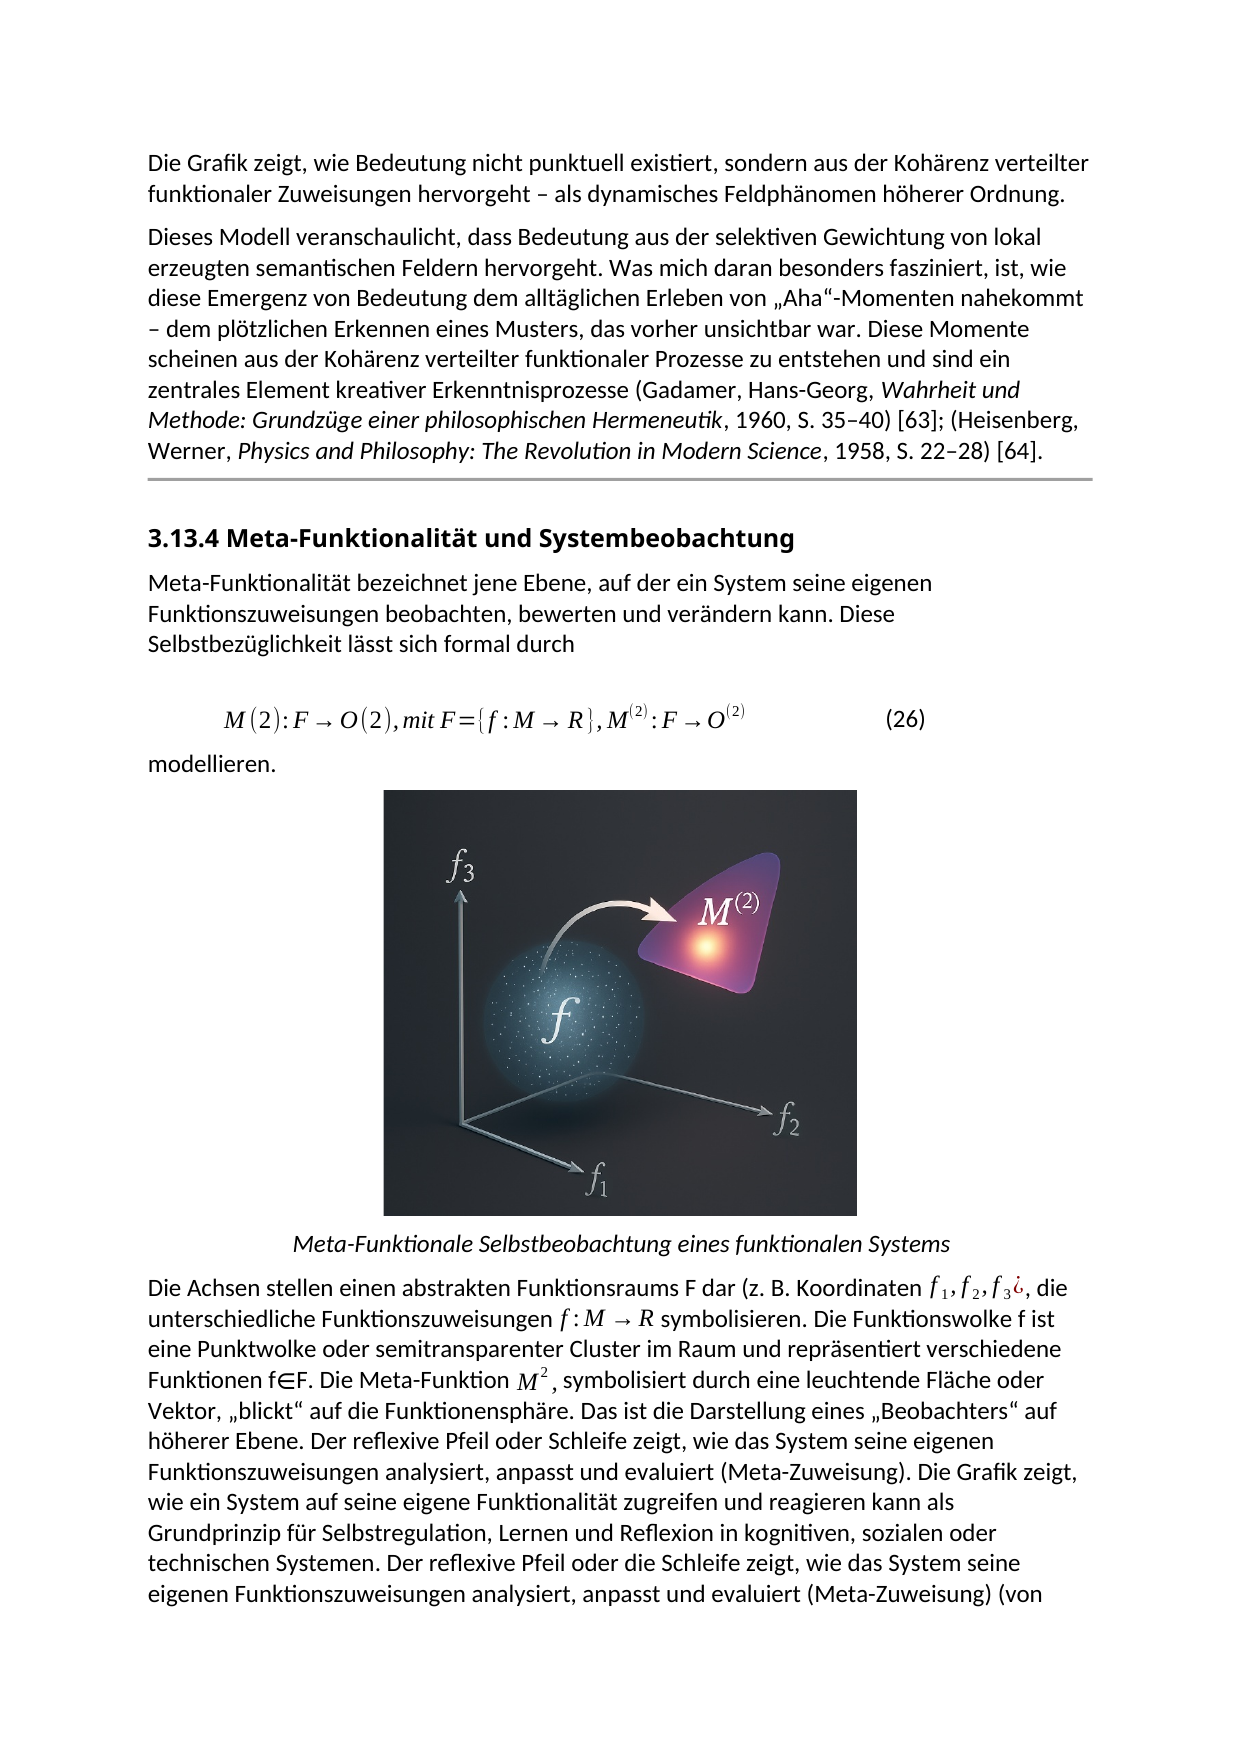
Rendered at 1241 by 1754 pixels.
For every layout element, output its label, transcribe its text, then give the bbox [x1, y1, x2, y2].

text Meta-Funktionale Selbstbeobachtung eines funktionalen Systems [148, 1228, 1093, 1259]
text (26) [223, 671, 1093, 735]
text Dieses Modell veranschaulicht, dass Bedeutung aus der selektiven Gewichtung von lokal erzeugten semantischen Feldern hervorgeht. Was mich daran besonders fasziniert, ist, wie diese Emergenz von Bedeutung dem alltäglichen Erleben von „Aha“-Momenten nahekommt – dem plötzlichen Erkennen eines Musters, das vorher unsichtbar war. Diese Momente scheinen aus der Kohärenz verteilter funktionaler Prozesse zu entstehen und sind ein zentrales Element kreativer Erkenntnisprozesse (Gadamer, Hans-Georg, Wahrheit und Methode: Grundzüge einer philosophischen Hermeneutik, 1960, S. 35–40) [63]; (Heisenberg, Werner, Physics and Philosophy: The Revolution in Modern Science, 1958, S. 22–28) [64]. [148, 221, 1093, 465]
text modellieren. [148, 748, 1093, 778]
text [148, 1271, 1093, 1608]
subtitle 3.13.4 Meta-Funktionalität und Systembeobachtung [148, 521, 1093, 555]
text Die Grafik zeigt, wie Bedeutung nicht punktuell existiert, sondern aus der Kohärenz verteilter funktionaler Zuweisungen hervorgeht – als dynamisches Feldphänomen höherer Ordnung. [148, 148, 1093, 209]
picture [383, 790, 857, 1216]
text Meta-Funktionalität bezeichnet jene Ebene, auf der ein System seine eigenen Funktionszuweisungen beobachten, bewerten und verändern kann. Diese Selbstbezüglichkeit lässt sich formal durch [148, 567, 1093, 659]
